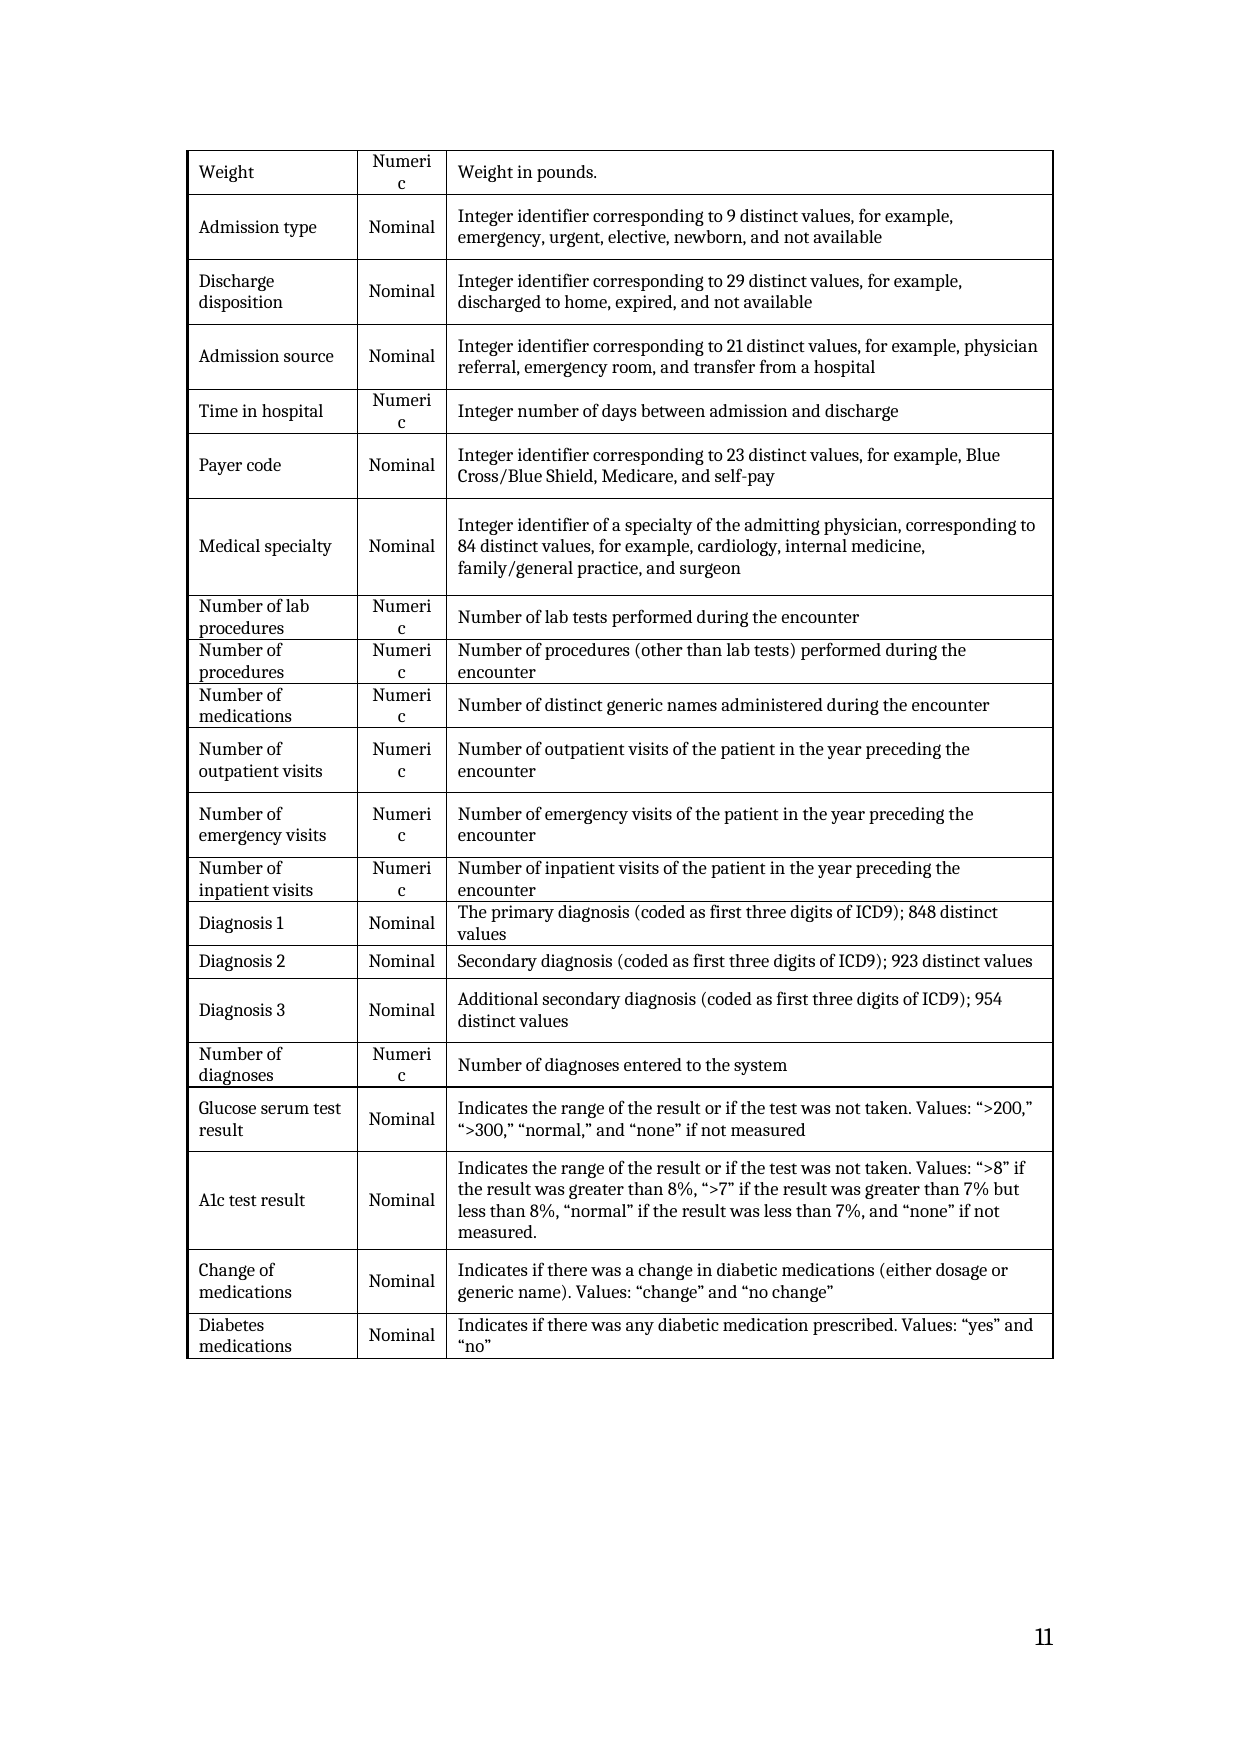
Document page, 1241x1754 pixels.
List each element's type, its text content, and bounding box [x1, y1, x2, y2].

table_cell The primary diagnosis (coded as first three digits of ICD9); 848 distinct values [447, 902, 1052, 945]
table_cell Glucose serum test result [189, 1088, 357, 1151]
table_cell Nominal [358, 946, 446, 977]
table_cell Nominal [358, 1088, 446, 1151]
table_cell Numeric [358, 640, 446, 683]
table_cell Number of emergency visits of the patient in the year preceding the encounter [447, 793, 1052, 857]
table_cell Number of procedures (other than lab tests) performed during the encounter [447, 640, 1052, 683]
table_cell Number of distinct generic names administered during the encounter [447, 684, 1052, 727]
table_cell Change of medications [189, 1250, 357, 1313]
table_cell Number of inpatient visits of the patient in the year preceding the encounter [447, 858, 1052, 901]
table_cell Number of procedures [189, 640, 357, 683]
table_cell Diagnosis 2 [189, 946, 357, 977]
table_cell Number of inpatient visits [189, 858, 357, 901]
table_cell Numeric [358, 1043, 446, 1086]
table_cell Diagnosis 3 [189, 979, 357, 1042]
table_cell Number of outpatient visits [189, 728, 357, 792]
table_cell Discharge disposition [189, 260, 357, 324]
table_cell Number of medications [189, 684, 357, 727]
table_cell Diabetes medications [189, 1314, 357, 1357]
table_cell Number of emergency visits [189, 793, 357, 857]
table_cell Medical specialty [189, 499, 357, 595]
table_cell Payer code [189, 434, 357, 497]
table_cell Numeric [358, 390, 446, 433]
table_cell Additional secondary diagnosis (coded as first three digits of ICD9); 954 distinct values [447, 979, 1052, 1042]
table_cell Nominal [358, 902, 446, 945]
table_cell Diagnosis 1 [189, 902, 357, 945]
table_cell Integer number of days between admission and discharge [447, 390, 1052, 433]
table_cell Nominal [358, 979, 446, 1042]
table_cell Time in hospital [189, 390, 357, 433]
table_cell Number of lab tests performed during the encounter [447, 596, 1052, 639]
table_cell Weight [189, 151, 357, 194]
table_cell Nominal [358, 1314, 446, 1357]
table_cell Admission type [189, 195, 357, 259]
table_cell Nominal [358, 195, 446, 259]
table_cell Integer identifier corresponding to 21 distinct values, for example, physician referral, emergency room, and transfer from a hospital [447, 325, 1052, 388]
table_cell Secondary diagnosis (coded as first three digits of ICD9); 923 distinct values [447, 946, 1052, 977]
table_cell Number of outpatient visits of the patient in the year preceding the encounter [447, 728, 1052, 792]
table_cell Integer identifier of a specialty of the admitting physician, corresponding to 84 distinct values, for example, cardiology, internal medicine, family/general practice, and surgeon [447, 499, 1052, 595]
table_cell Integer identifier corresponding to 23 distinct values, for example, Blue Cross/Blue Shield, Medicare, and self-pay [447, 434, 1052, 497]
table_cell Nominal [358, 1250, 446, 1313]
table_cell Number of diagnoses [189, 1043, 357, 1086]
table_cell Nominal [358, 260, 446, 324]
table_cell Indicates the range of the result or if the test was not taken. Values: “>8” if the result was greater than 8%, “>7” if the result was greater than 7% but less than 8%, “normal” if the result was less than 7%, and “none” if not measured. [447, 1152, 1052, 1248]
table_cell Nominal [358, 499, 446, 595]
table_cell Nominal [358, 325, 446, 388]
table_cell A1c test result [189, 1152, 357, 1248]
table_cell Weight in pounds. [447, 151, 1052, 194]
table_cell Indicates if there was any diabetic medication prescribed. Values: “yes” and “no” [447, 1314, 1052, 1357]
table_cell Numeric [358, 151, 446, 194]
table_cell Numeric [358, 728, 446, 792]
table_cell Nominal [358, 1152, 446, 1248]
table_cell Integer identifier corresponding to 9 distinct values, for example, emergency, urgent, elective, newborn, and not available [447, 195, 1052, 259]
table_cell Indicates the range of the result or if the test was not taken. Values: “>200,” “>300,” “normal,” and “none” if not measured [447, 1088, 1052, 1151]
table_cell Numeric [358, 684, 446, 727]
table_cell Number of diagnoses entered to the system [447, 1043, 1052, 1086]
table_cell Integer identifier corresponding to 29 distinct values, for example, discharged to home, expired, and not available [447, 260, 1052, 324]
table_cell Number of lab procedures [189, 596, 357, 639]
table_cell Numeric [358, 793, 446, 857]
table_cell Admission source [189, 325, 357, 388]
table_cell Numeric [358, 596, 446, 639]
table_cell Indicates if there was a change in diabetic medications (either dosage or generic name). Values: “change” and “no change” [447, 1250, 1052, 1313]
table_cell Numeric [358, 858, 446, 901]
table_cell Nominal [358, 434, 446, 497]
